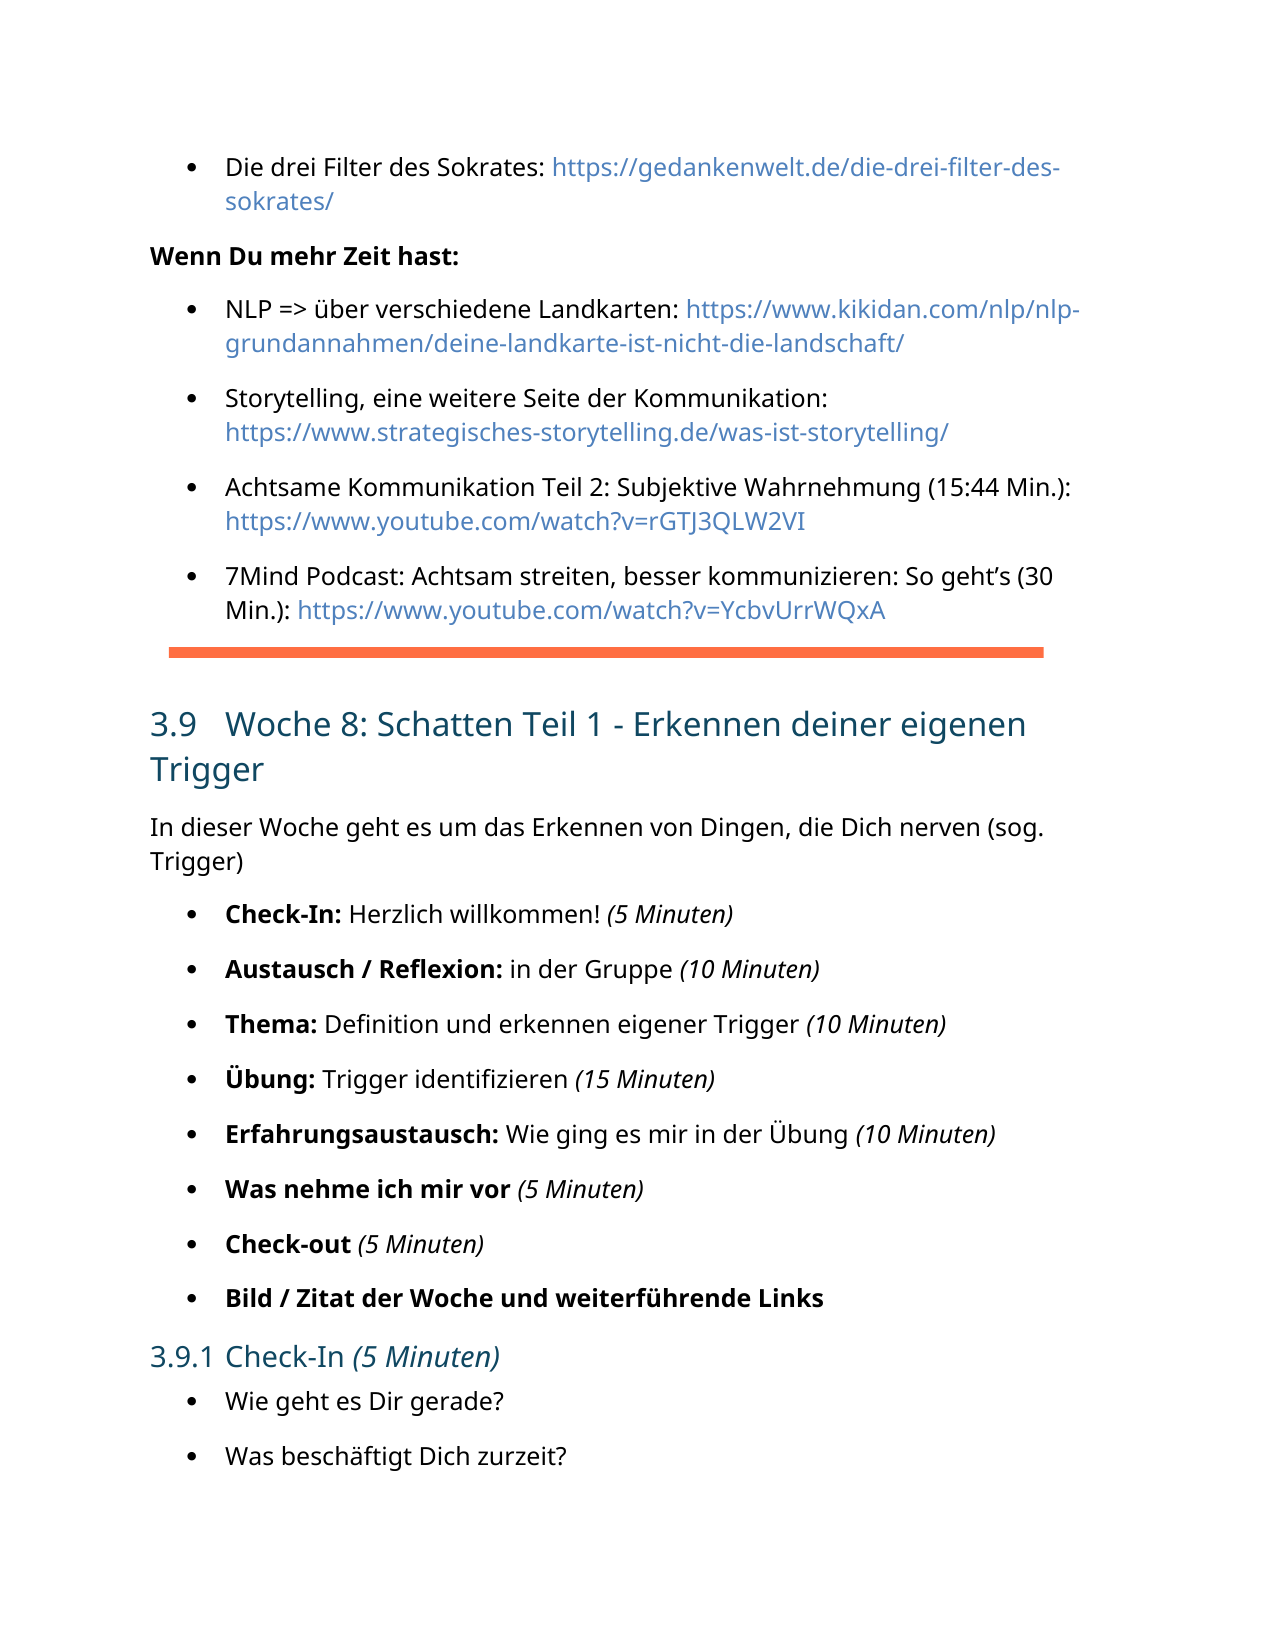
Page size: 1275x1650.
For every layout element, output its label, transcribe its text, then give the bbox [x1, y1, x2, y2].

list Austausch / Reflexion: in der Gruppe (10 Minuten) [187, 952, 1125, 986]
list Was nehme ich mir vor (5 Minuten) [187, 1171, 1125, 1205]
list 7Mind Podcast: Achtsam streiten, besser kommunizieren: So geht’s (30 Min.): https://www.youtube.com/watch?v=YcbvUrrWQxA [187, 559, 1125, 627]
subtitle 3.9.1 Check-In (5 Minuten) [150, 1336, 1125, 1376]
text Wenn Du mehr Zeit hast: [150, 239, 1125, 273]
list Achtsame Kommunikation Teil 2: Subjektive Wahrnehmung (15:44 Min.): https://www.youtube.com/watch?v=rGTJ3QLW2VI [187, 470, 1125, 538]
list Wie geht es Dir gerade? [187, 1384, 1125, 1418]
list Thema: Definition und erkennen eigener Trigger (10 Minuten) [187, 1007, 1125, 1041]
list Check-out (5 Minuten) [187, 1226, 1125, 1260]
list Storytelling, eine weitere Seite der Kommunikation: https://www.strategisches-storytelling.de/was-ist-storytelling/ [187, 381, 1125, 449]
list NLP => über verschiedene Landkarten: https://www.kikidan.com/nlp/nlp-grundannahmen/deine-landkarte-ist-nicht-die-landschaft/ [187, 292, 1125, 360]
list Erfahrungsaustausch: Wie ging es mir in der Übung (10 Minuten) [187, 1116, 1125, 1151]
list Die drei Filter des Sokrates: https://gedankenwelt.de/die-drei-filter-des-sokrates/ [187, 150, 1125, 218]
list Übung: Trigger identifizieren (15 Minuten) [187, 1062, 1125, 1096]
list Check-In: Herzlich willkommen! (5 Minuten) [187, 897, 1125, 931]
list Was beschäftigt Dich zurzeit? [187, 1439, 1125, 1473]
list Bild / Zitat der Woche und weiterführende Links [187, 1281, 1125, 1315]
picture [168, 647, 1044, 658]
subtitle 3.9 Woche 8: Schatten Teil 1 - Erkennen deiner eigenen Trigger [150, 700, 1125, 791]
text In dieser Woche geht es um das Erkennen von Dingen, die Dich nerven (sog. Trigger) [150, 810, 1125, 878]
